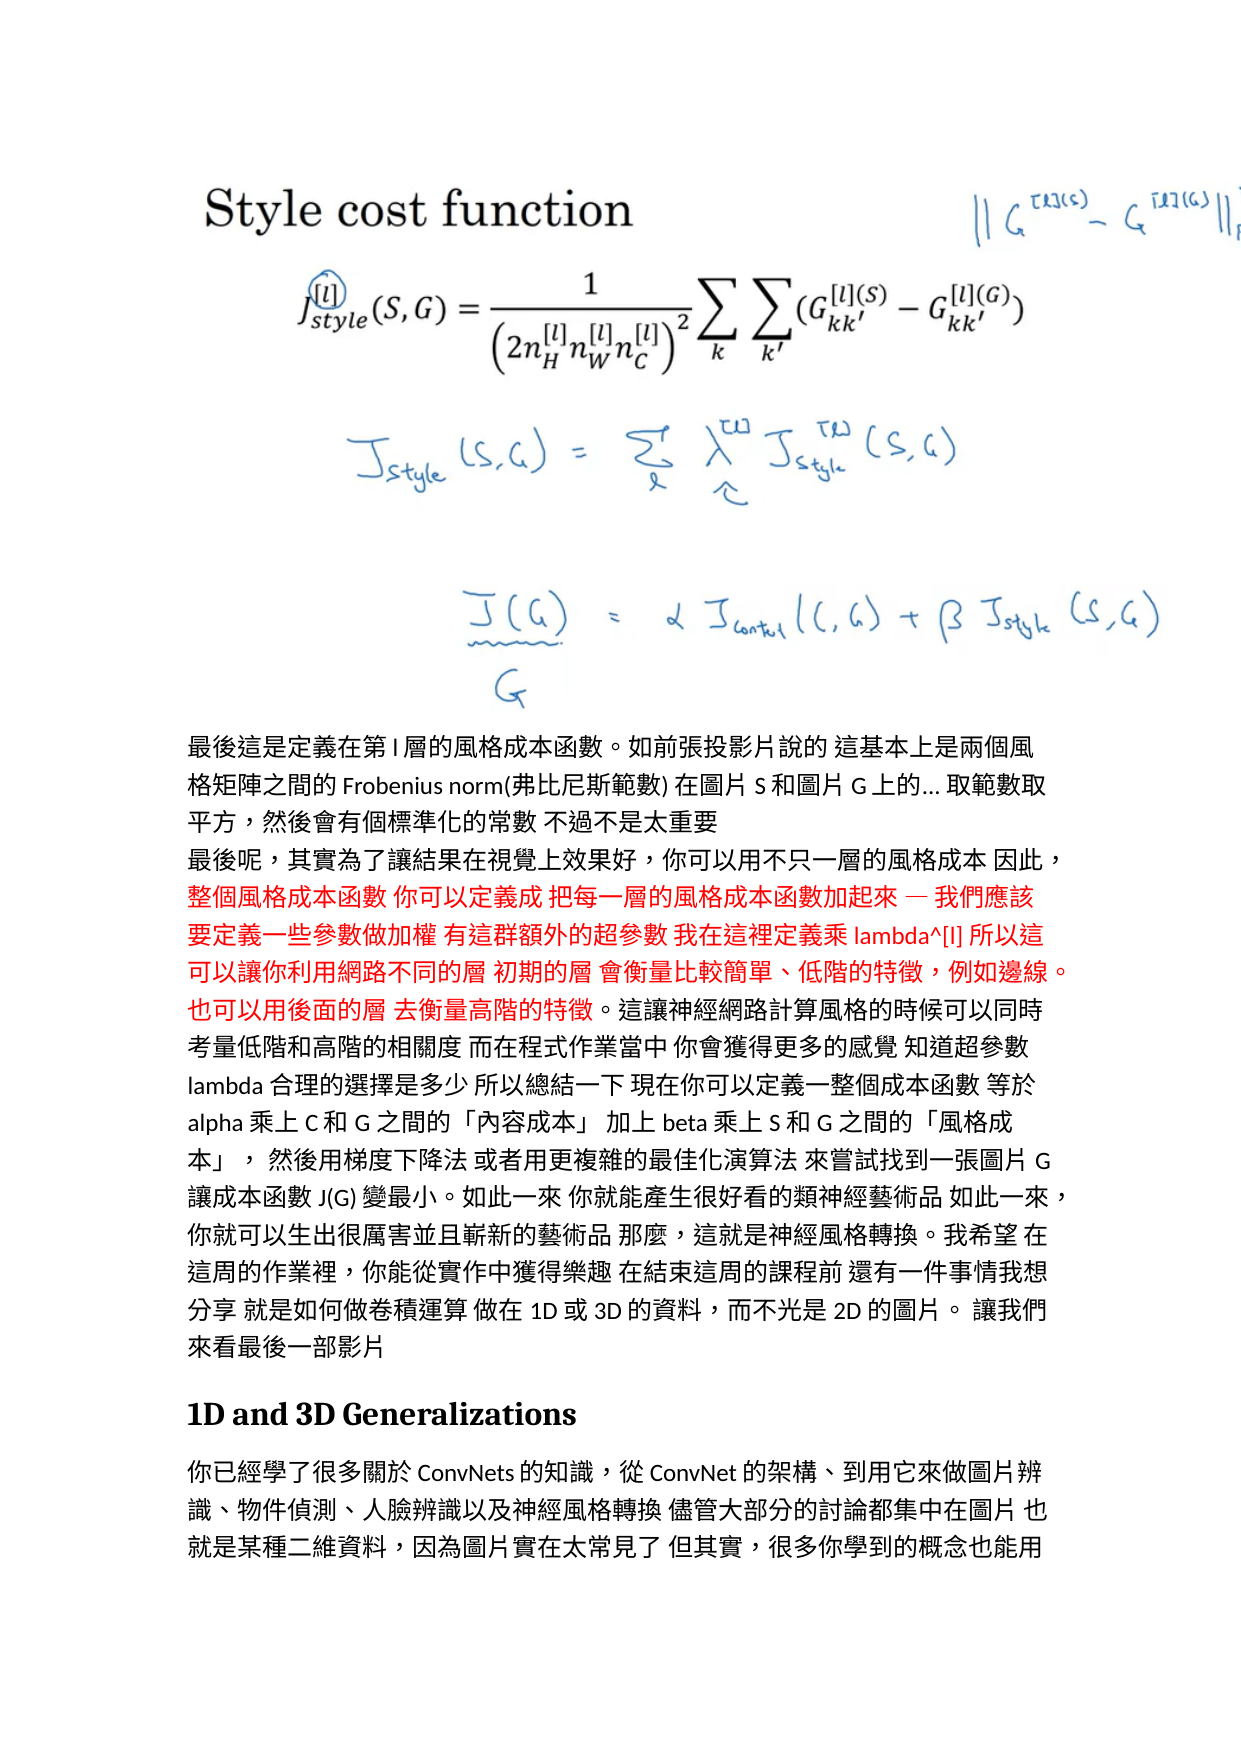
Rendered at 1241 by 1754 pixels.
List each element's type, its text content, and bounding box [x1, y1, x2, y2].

picture [187, 172, 1241, 720]
text 最後這是定義在第l層的風格成本函數。如前張投影片說的 這基本上是兩個風格矩陣之間的Frobenius norm(弗比尼斯範數) 在圖片S和圖片G上的... 取範數取平方，然後會有個標準化的常數 不過不是太重要 [187, 727, 1053, 839]
subtitle 1D and 3D Generalizations [187, 1377, 1053, 1452]
text 最後呢，其實為了讓結果在視覺上效果好，你可以用不只一層的風格成本 因此，整個風格成本函數 你可以定義成 把每一層的風格成本函數加起來 — 我們應該要定義一些參數做加權 有這群額外的超參數 我在這裡定義乘lambda^[l] 所以這可以讓你利用網路不同的層 初期的層 會衡量比較簡單、低階的特徵，例如邊線。也可以用後面的層 去衡量高階的特徵。這讓神經網路計算風格的時候可以同時考量低階和高階的相關度 而在程式作業當中 你會獲得更多的感覺 知道超參數 lambda 合理的選擇是多少 所以總結一下 現在你可以定義一整個成本函數 等於 alpha 乘上 C 和 G 之間的「內容成本」 加上 beta 乘上 S 和 G 之間的「風格成本」， 然後用梯度下降法 或者用更複雜的最佳化演算法 來嘗試找到一張圖片 G 讓成本函數 J(G) 變最小。如此一來 你就能產生很好看的類神經藝術品 如此一來，你就可以生出很厲害並且嶄新的藝術品 那麼，這就是神經風格轉換。我希望 在這周的作業裡，你能從實作中獲得樂趣 在結束這周的課程前 還有一件事情我想分享 就是如何做卷積運算 做在 1D 或 3D 的資料，而不光是 2D 的圖片。 讓我們來看最後一部影片 [187, 839, 1053, 1364]
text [187, 1452, 1053, 1564]
